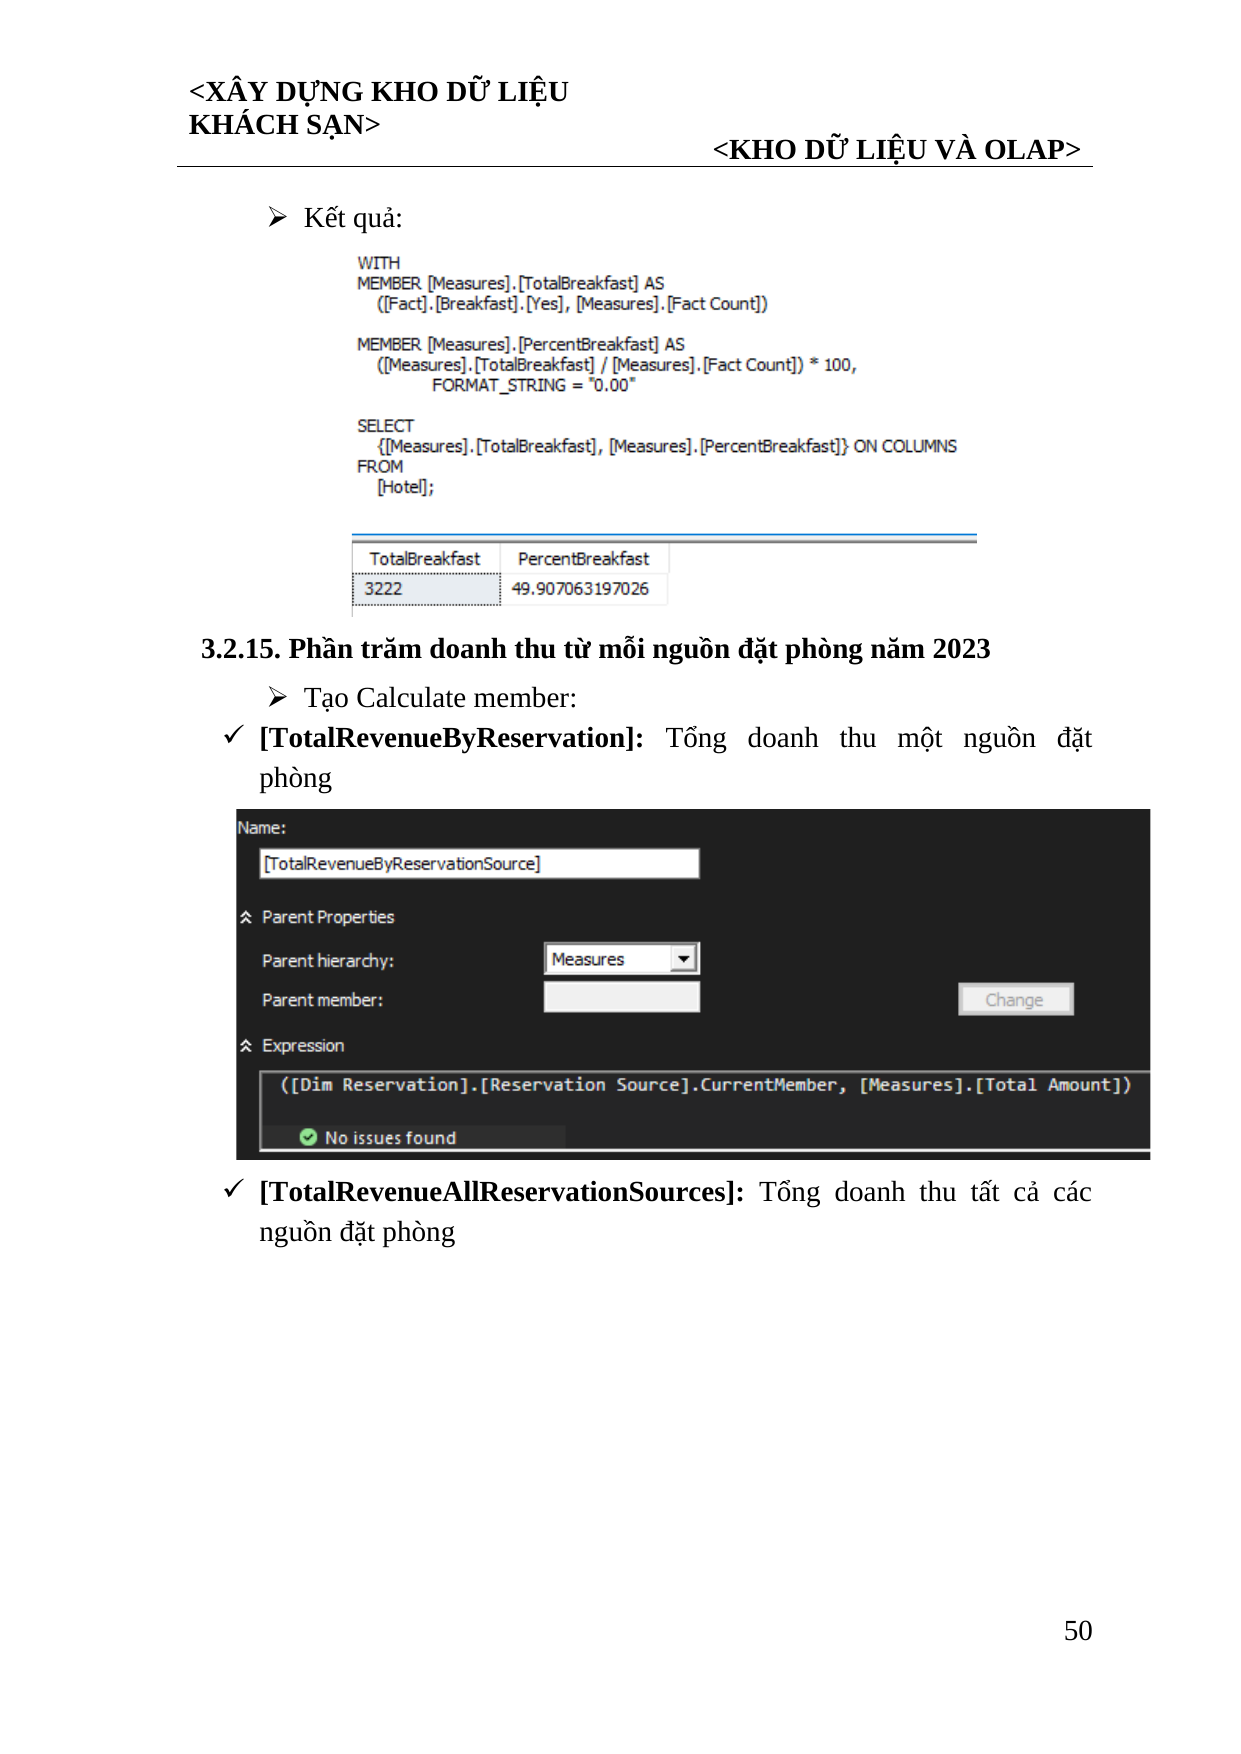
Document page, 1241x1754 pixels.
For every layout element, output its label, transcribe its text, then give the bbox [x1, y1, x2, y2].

list [TotalRevenueByReservation]: Tổng doanh thu một nguồn đặt phòng [222, 720, 1092, 794]
subtitle Phần trăm doanh thu từ mỗi nguồn đặt phòng năm 2023 [201, 631, 1092, 665]
list [TotalRevenueAllReservationSources]: Tổng doanh thu tất cả các nguồn đặt phòng [222, 1174, 1092, 1248]
picture [236, 809, 1151, 1160]
list Kết quả: [266, 201, 1092, 234]
picture [351, 249, 977, 617]
list Tạo Calculate member: [266, 680, 1092, 714]
